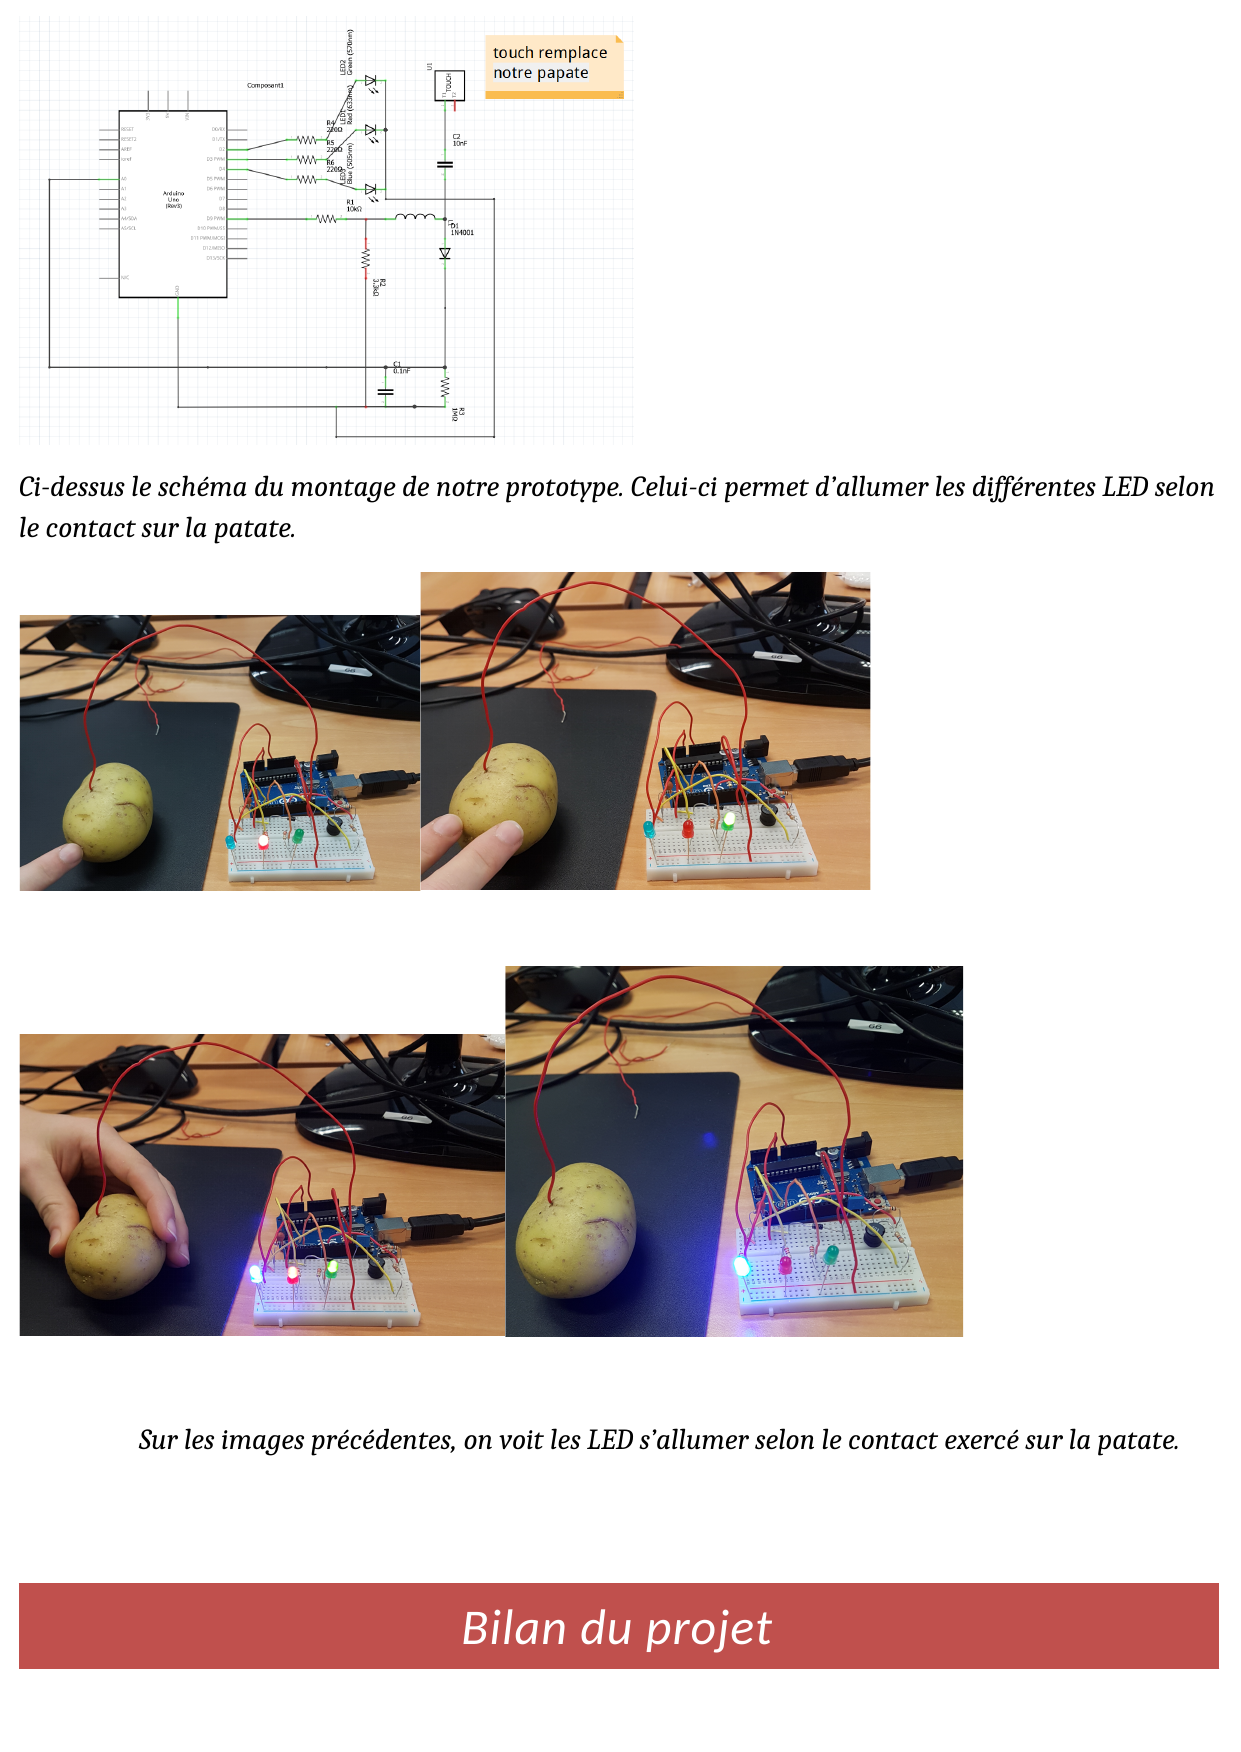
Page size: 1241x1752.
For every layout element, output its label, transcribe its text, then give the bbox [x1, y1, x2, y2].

picture [506, 966, 964, 1337]
text Sur les images précédentes, on voit les LED s’allumer selon le contact exercé sur la patate. [19, 1423, 1219, 1457]
text Ci-dessus le schéma du montage de notre prototype. Celui-ci permet d’allumer les différentes LED selon le contact sur la patate. [19, 471, 1219, 544]
picture [20, 1034, 505, 1336]
title Bilan du projet [19, 1596, 1219, 1657]
picture [20, 572, 871, 891]
picture [18, 16, 634, 445]
